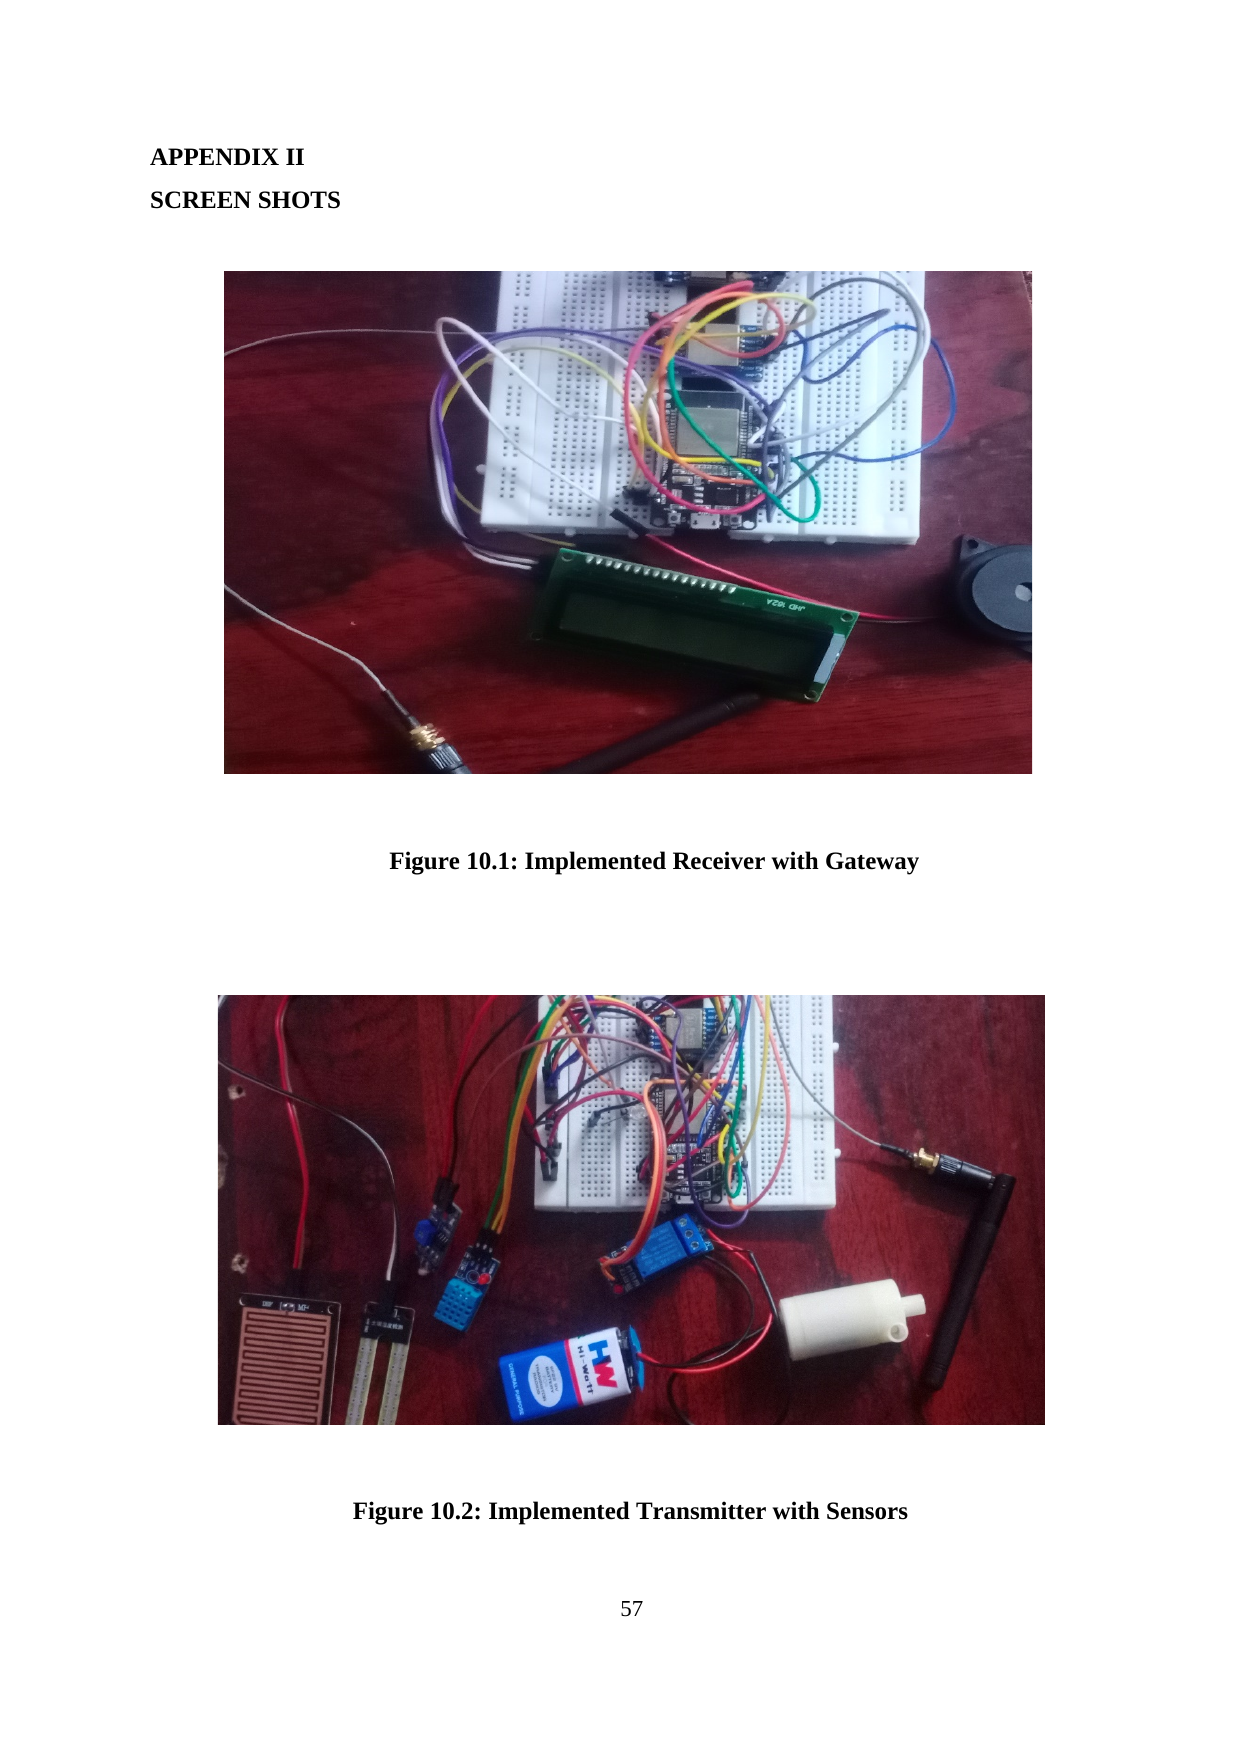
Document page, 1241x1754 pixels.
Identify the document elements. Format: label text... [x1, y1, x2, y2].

text Figure 10.1: Implemented Receiver with Gateway [150, 846, 1090, 875]
picture [217, 995, 1045, 1425]
text APPENDIX II [112, 142, 1091, 170]
text SCREEN SHOTS [112, 185, 1091, 213]
picture [224, 271, 1033, 774]
text Figure 10.2: Implemented Transmitter with Sensors [112, 1496, 1148, 1525]
